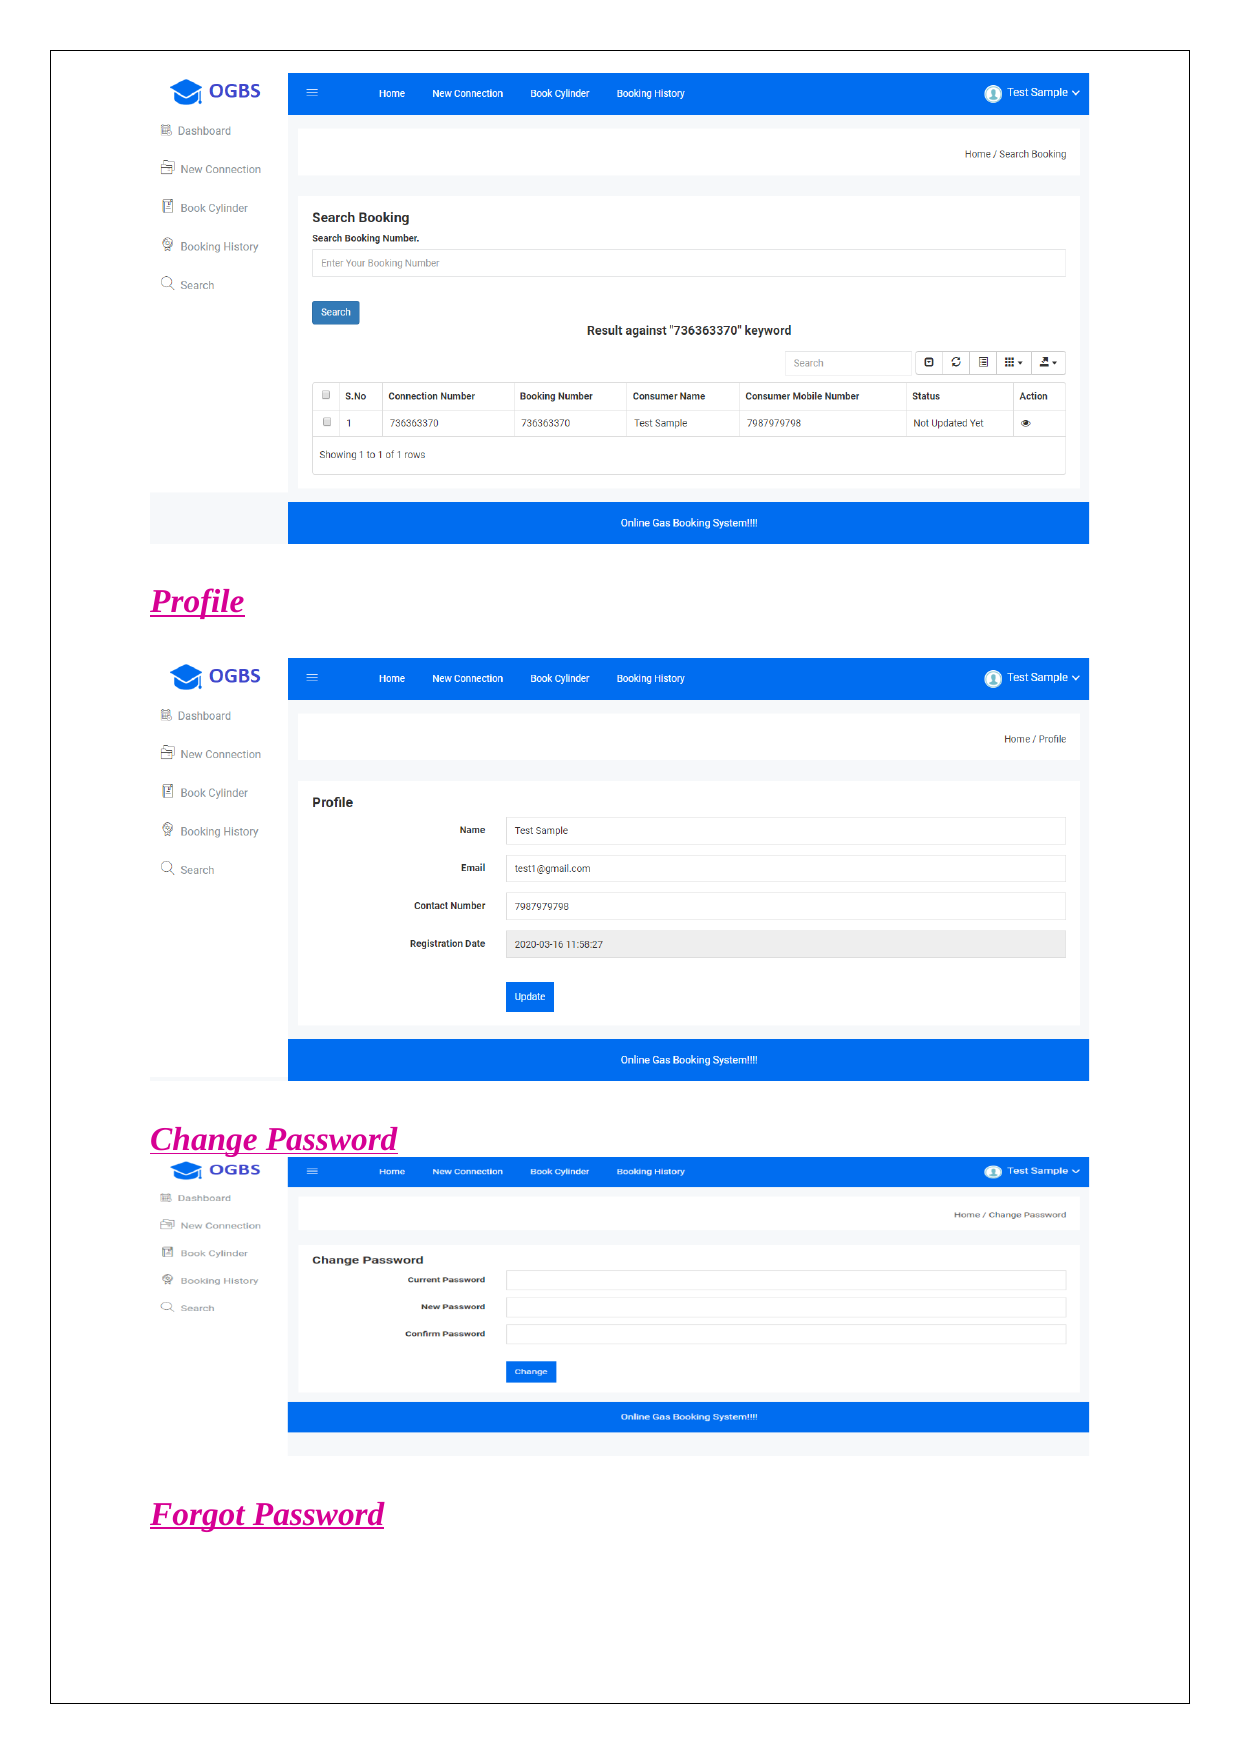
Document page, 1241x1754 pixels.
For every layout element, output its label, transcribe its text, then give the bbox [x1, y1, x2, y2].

picture [150, 658, 1090, 1081]
text Forgot Password [150, 1494, 1090, 1532]
text Change Password [150, 1119, 1090, 1157]
picture [150, 73, 1090, 544]
picture [150, 1157, 1090, 1456]
text Profile [150, 582, 1090, 620]
